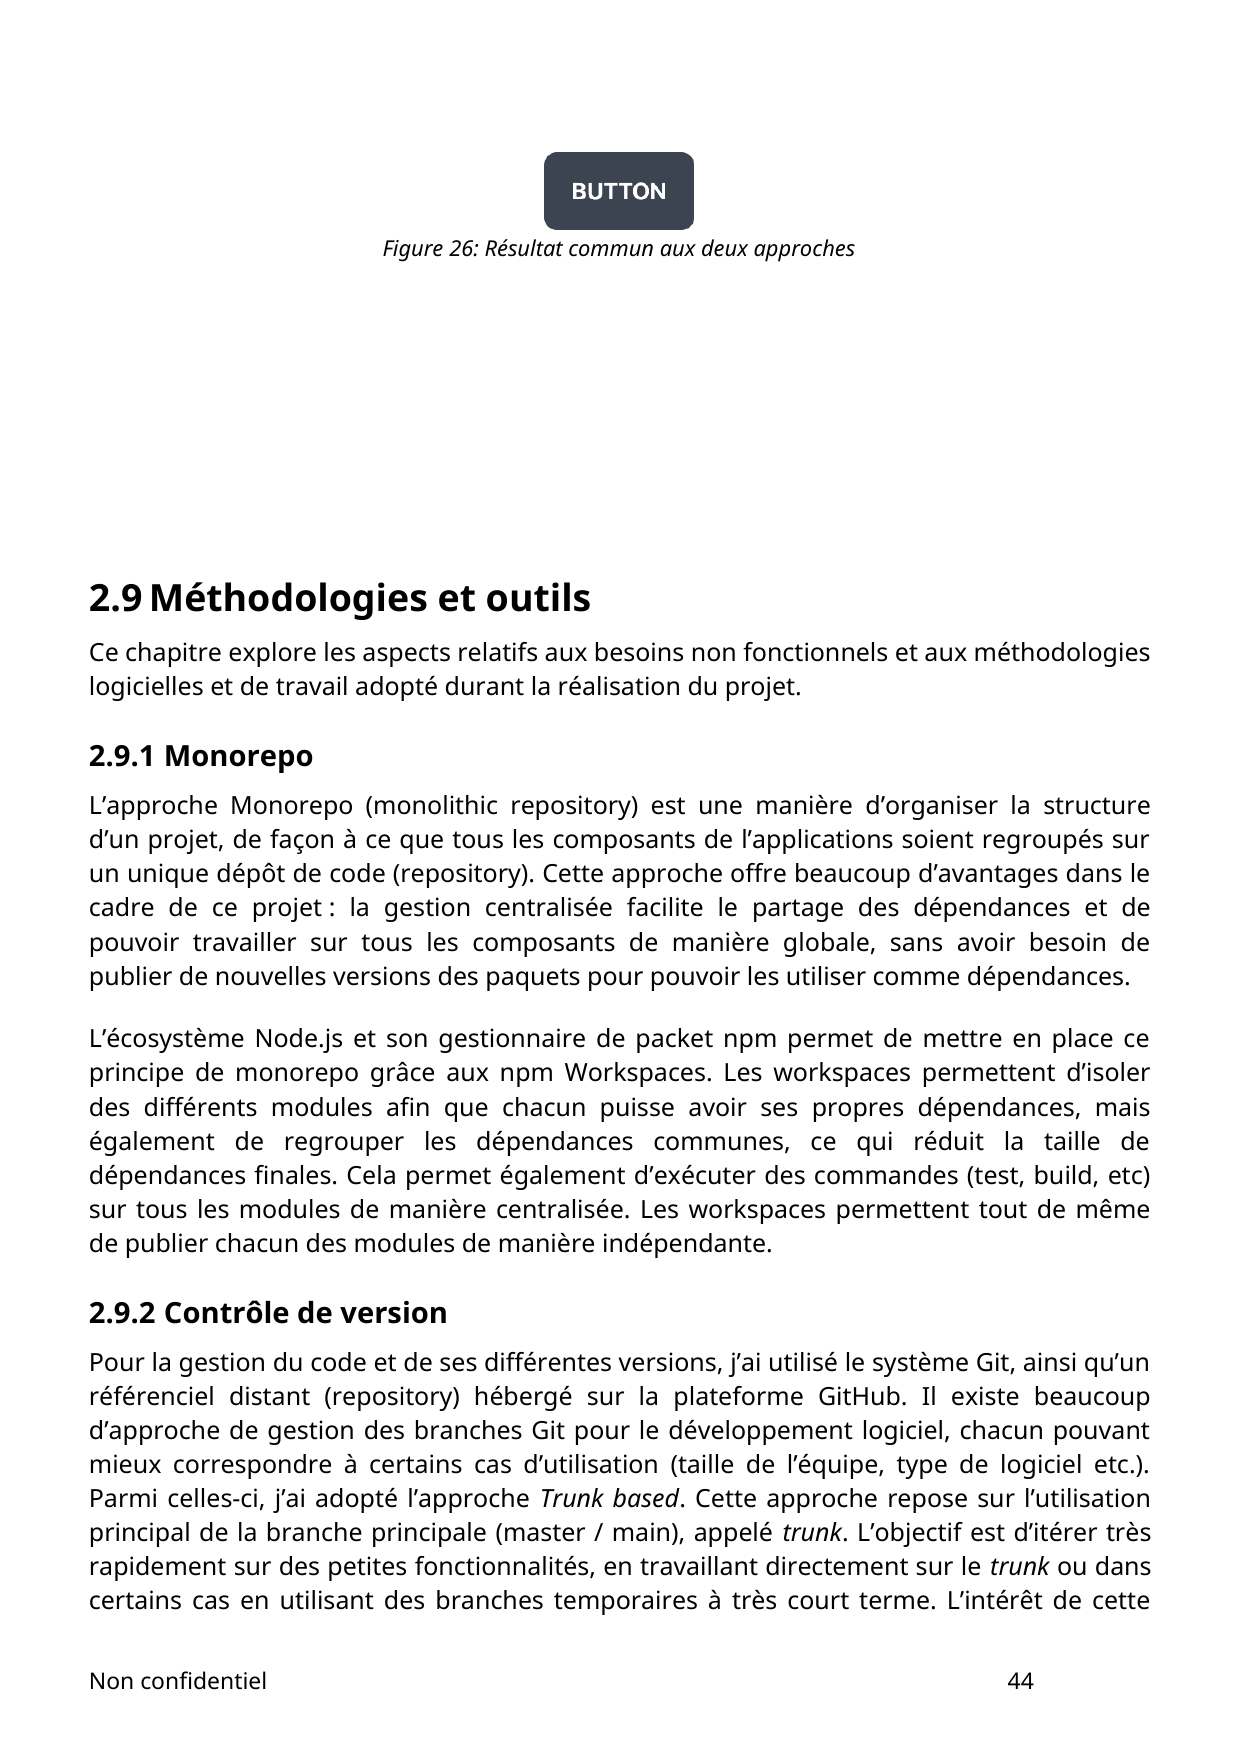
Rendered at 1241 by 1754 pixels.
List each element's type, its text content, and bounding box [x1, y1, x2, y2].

picture [542, 147, 698, 233]
subtitle Méthodologies et outils [89, 571, 1152, 622]
text Ce chapitre explore les aspects relatifs aux besoins non fonctionnels et aux méthodologies logicielles et de travail adopté durant la réalisation du projet. [89, 635, 1152, 703]
text L’écosystème Node.js et son gestionnaire de packet npm permet de mettre en place ce principe de monorepo grâce aux npm Workspaces. Les workspaces permettent d’isoler des différents modules afin que chacun puisse avoir ses propres dépendances, mais également de regrouper les dépendances communes, ce qui réduit la taille de dépendances finales. Cela permet également d’exécuter des commandes (test, build, etc) sur tous les modules de manière centralisée. Les workspaces permettent tout de même de publier chacun des modules de manière indépendante. [89, 1021, 1152, 1259]
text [89, 1344, 1152, 1617]
subtitle Contrôle de version [89, 1292, 1152, 1332]
text Figure 26: Résultat commun aux deux approches [89, 233, 1152, 263]
subtitle Monorepo [89, 736, 1152, 775]
text L’approche Monorepo (monolithic repository) est une manière d’organiser la structure d’un projet, de façon à ce que tous les composants de l’applications soient regroupés sur un unique dépôt de code (repository). Cette approche offre beaucoup d’avantages dans le cadre de ce projet : la gestion centralisée facilite le partage des dépendances et de pouvoir travailler sur tous les composants de manière globale, sans avoir besoin de publier de nouvelles versions des paquets pour pouvoir les utiliser comme dépendances. [89, 788, 1152, 992]
